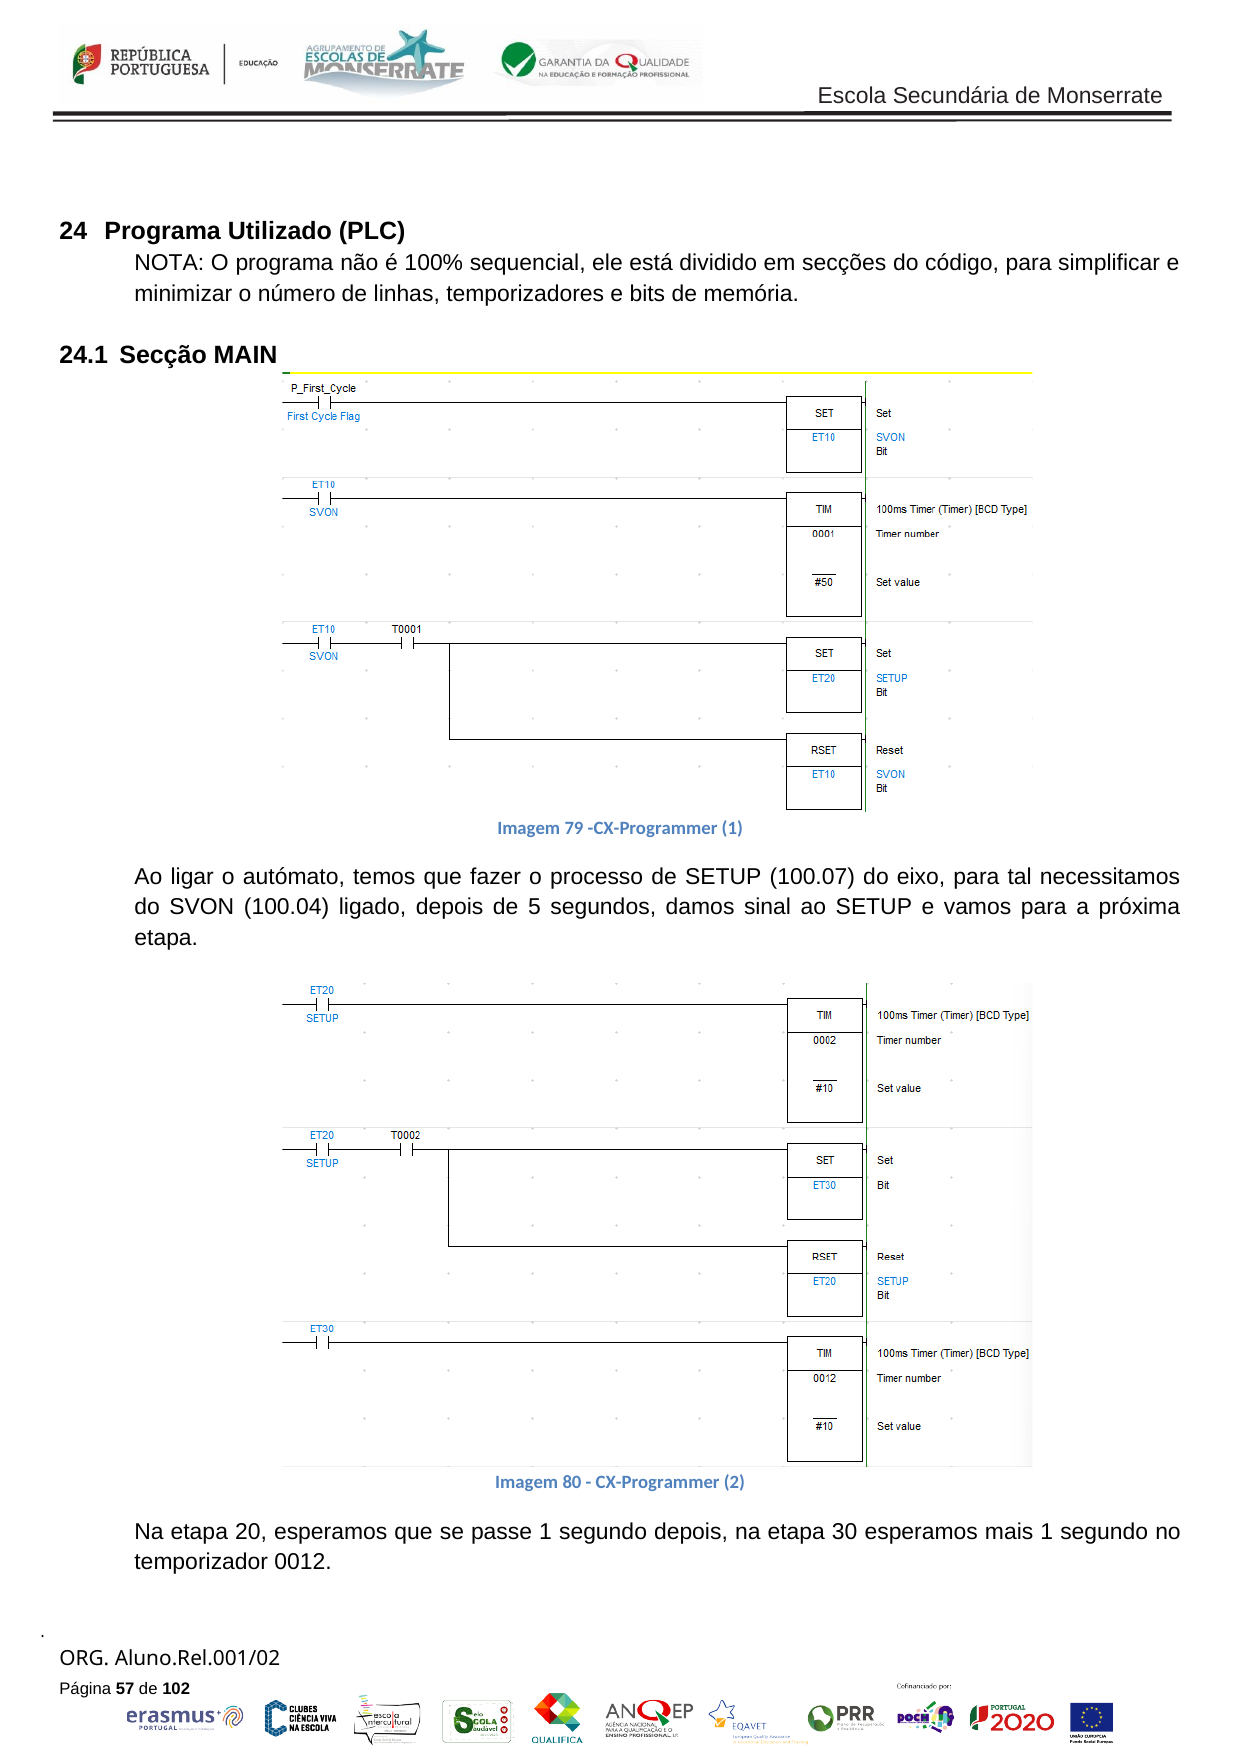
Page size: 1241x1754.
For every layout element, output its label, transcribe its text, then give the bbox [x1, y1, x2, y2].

text Imagem 79 -CX-Programmer (1) [59, 816, 1181, 839]
picture [282, 983, 1033, 1467]
picture [127, 1679, 1113, 1754]
text Imagem 80 - CX-Programmer (2) [59, 1471, 1181, 1493]
text Na etapa 20, esperamos que se passe 1 segundo depois, na etapa 30 esperamos mais 1 segundo no temporizador 0012. [134, 1518, 1181, 1574]
picture [282, 372, 1033, 812]
text NOTA: O programa não é 100% sequencial, ele está dividido em secções do código, para simplificar e minimizar o número de linhas, temporizadores e bits de memória. [134, 249, 1181, 306]
subtitle Programa Utilizado (PLC) [59, 216, 963, 245]
text Ao ligar o autómato, temos que fazer o processo de SETUP (100.07) do eixo, para tal necessitamos do SVON (100.04) ligado, depois de 5 segundos, damos sinal ao SETUP e vamos para a próxima etapa. [134, 863, 1181, 950]
picture [59, 24, 703, 104]
subtitle Secção MAIN [59, 340, 963, 369]
